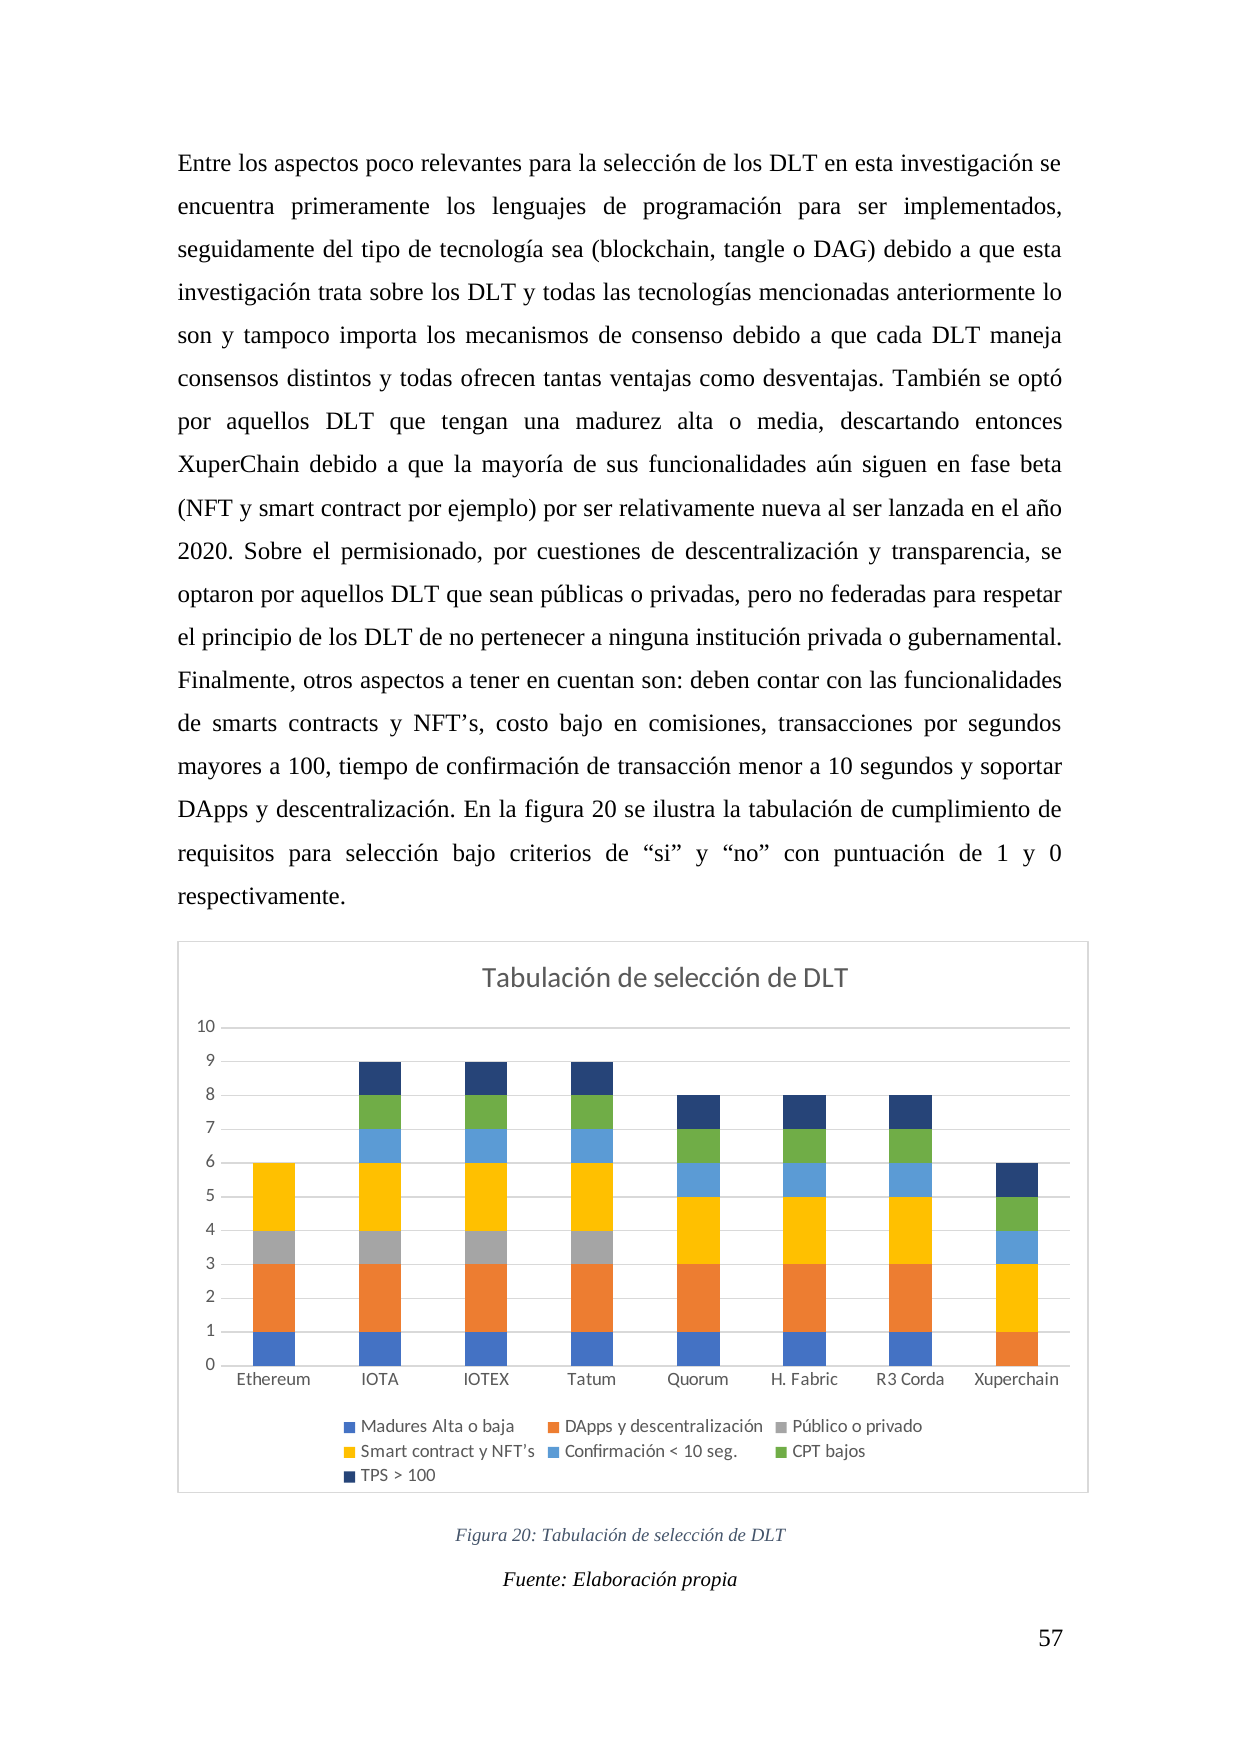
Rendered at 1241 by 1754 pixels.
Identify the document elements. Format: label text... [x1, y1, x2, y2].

text Fuente: Elaboración propia [177, 1567, 1063, 1591]
text Entre los aspectos poco relevantes para la selección de los DLT en esta investigación se encuentra primeramente los lenguajes de programación para ser implementados, seguidamente del tipo de tecnología sea (blockchain, tangle o DAG) debido a que esta investigación trata sobre los DLT y todas las tecnologías mencionadas anteriormente lo son y tampoco importa los mecanismos de consenso debido a que cada DLT maneja consensos distintos y todas ofrecen tantas ventajas como desventajas. También se optó por aquellos DLT que tengan una madurez alta o media, descartando entonces XuperChain debido a que la mayoría de sus funcionalidades aún siguen en fase beta (NFT y smart contract por ejemplo) por ser relativamente nueva al ser lanzada en el año 2020. Sobre el permisionado, por cuestiones de descentralización y transparencia, se optaron por aquellos DLT que sean públicas o privadas, pero no federadas para respetar el principio de los DLT de no pertenecer a ninguna institución privada o gubernamental. Finalmente, otros aspectos a tener en cuentan son: deben contar con las funcionalidades de smarts contracts y NFT’s, costo bajo en comisiones, transacciones por segundos mayores a 100, tiempo de confirmación de transacción menor a 10 segundos y soportar DApps y descentralización. En la figura 20 se ilustra la tabulación de cumplimiento de requisitos para selección bajo criterios de “si” y “no” con puntuación de 1 y 0 respectivamente. [177, 148, 1063, 909]
